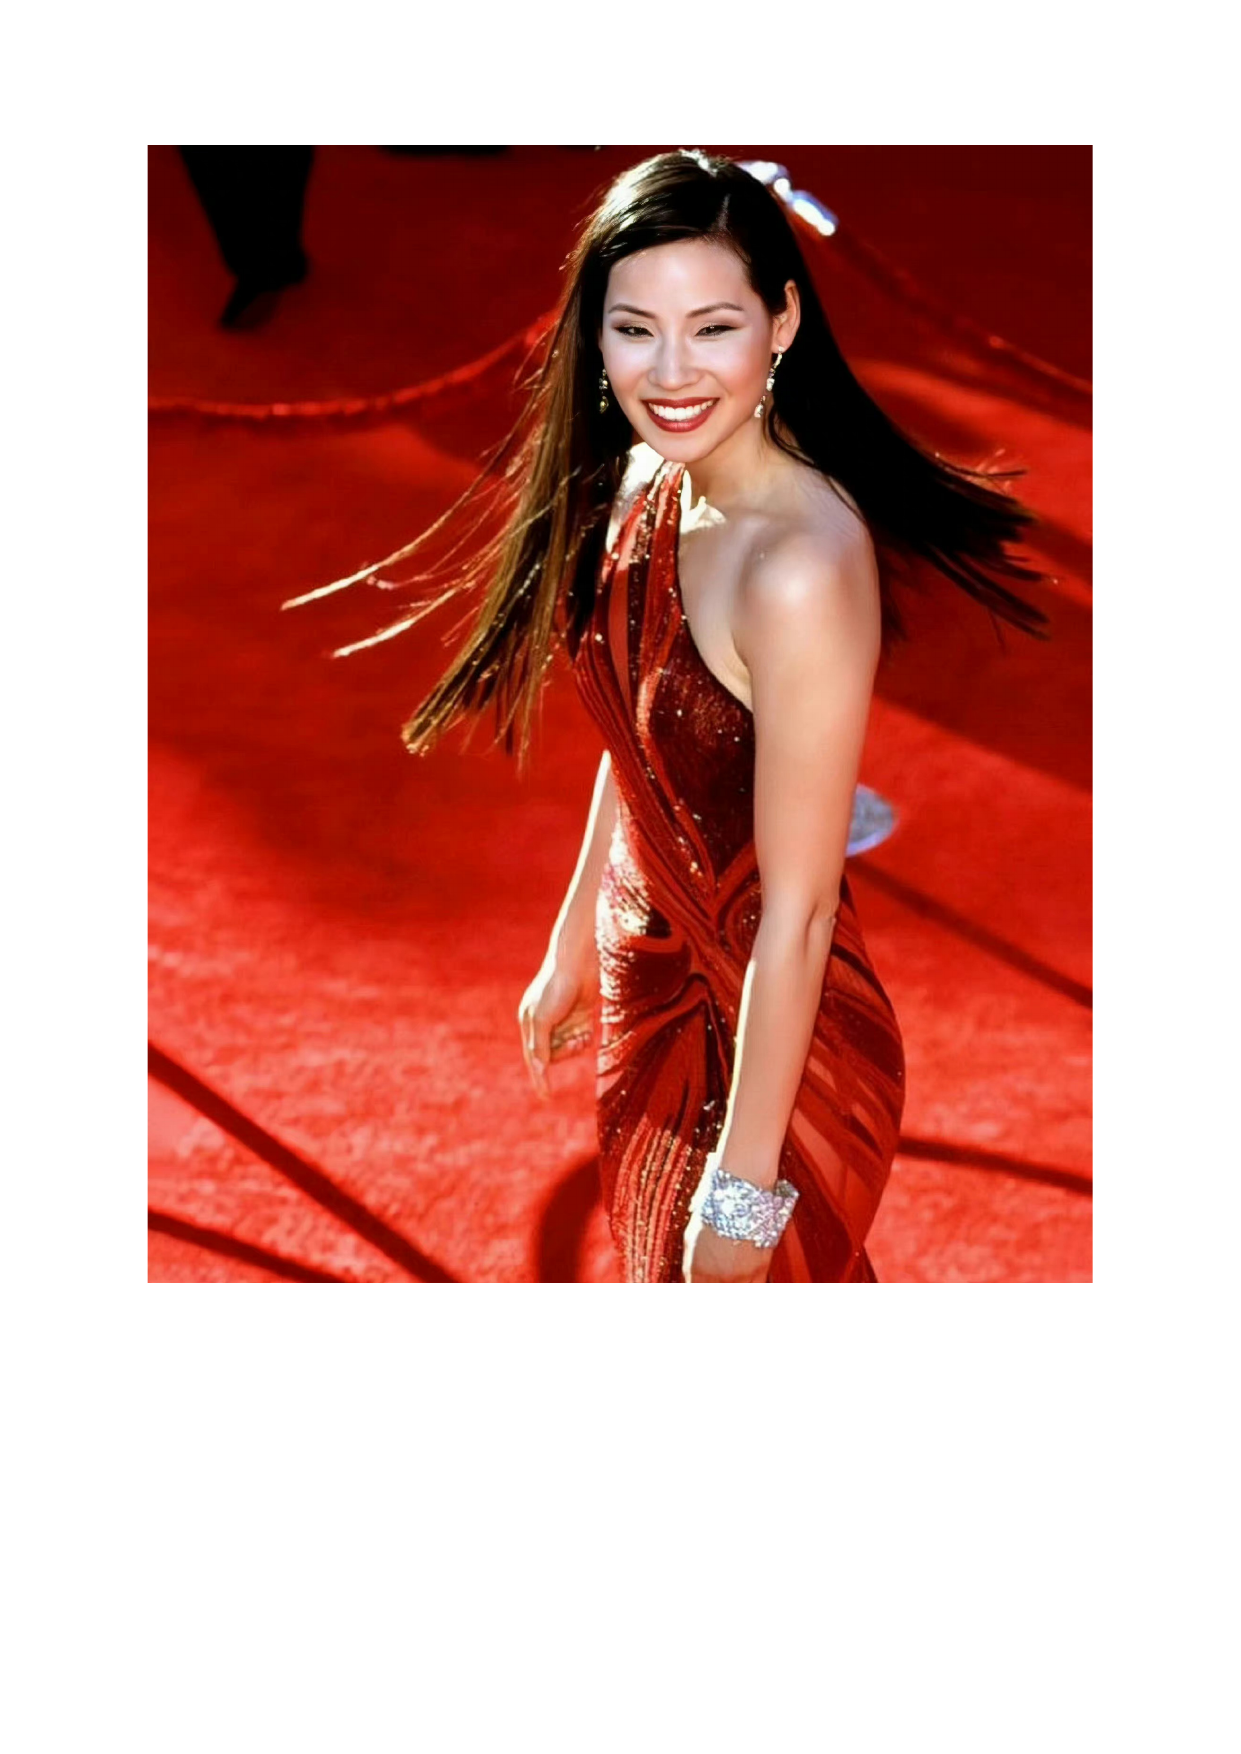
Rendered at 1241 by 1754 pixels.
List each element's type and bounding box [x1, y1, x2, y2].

picture [147, 145, 1093, 1283]
